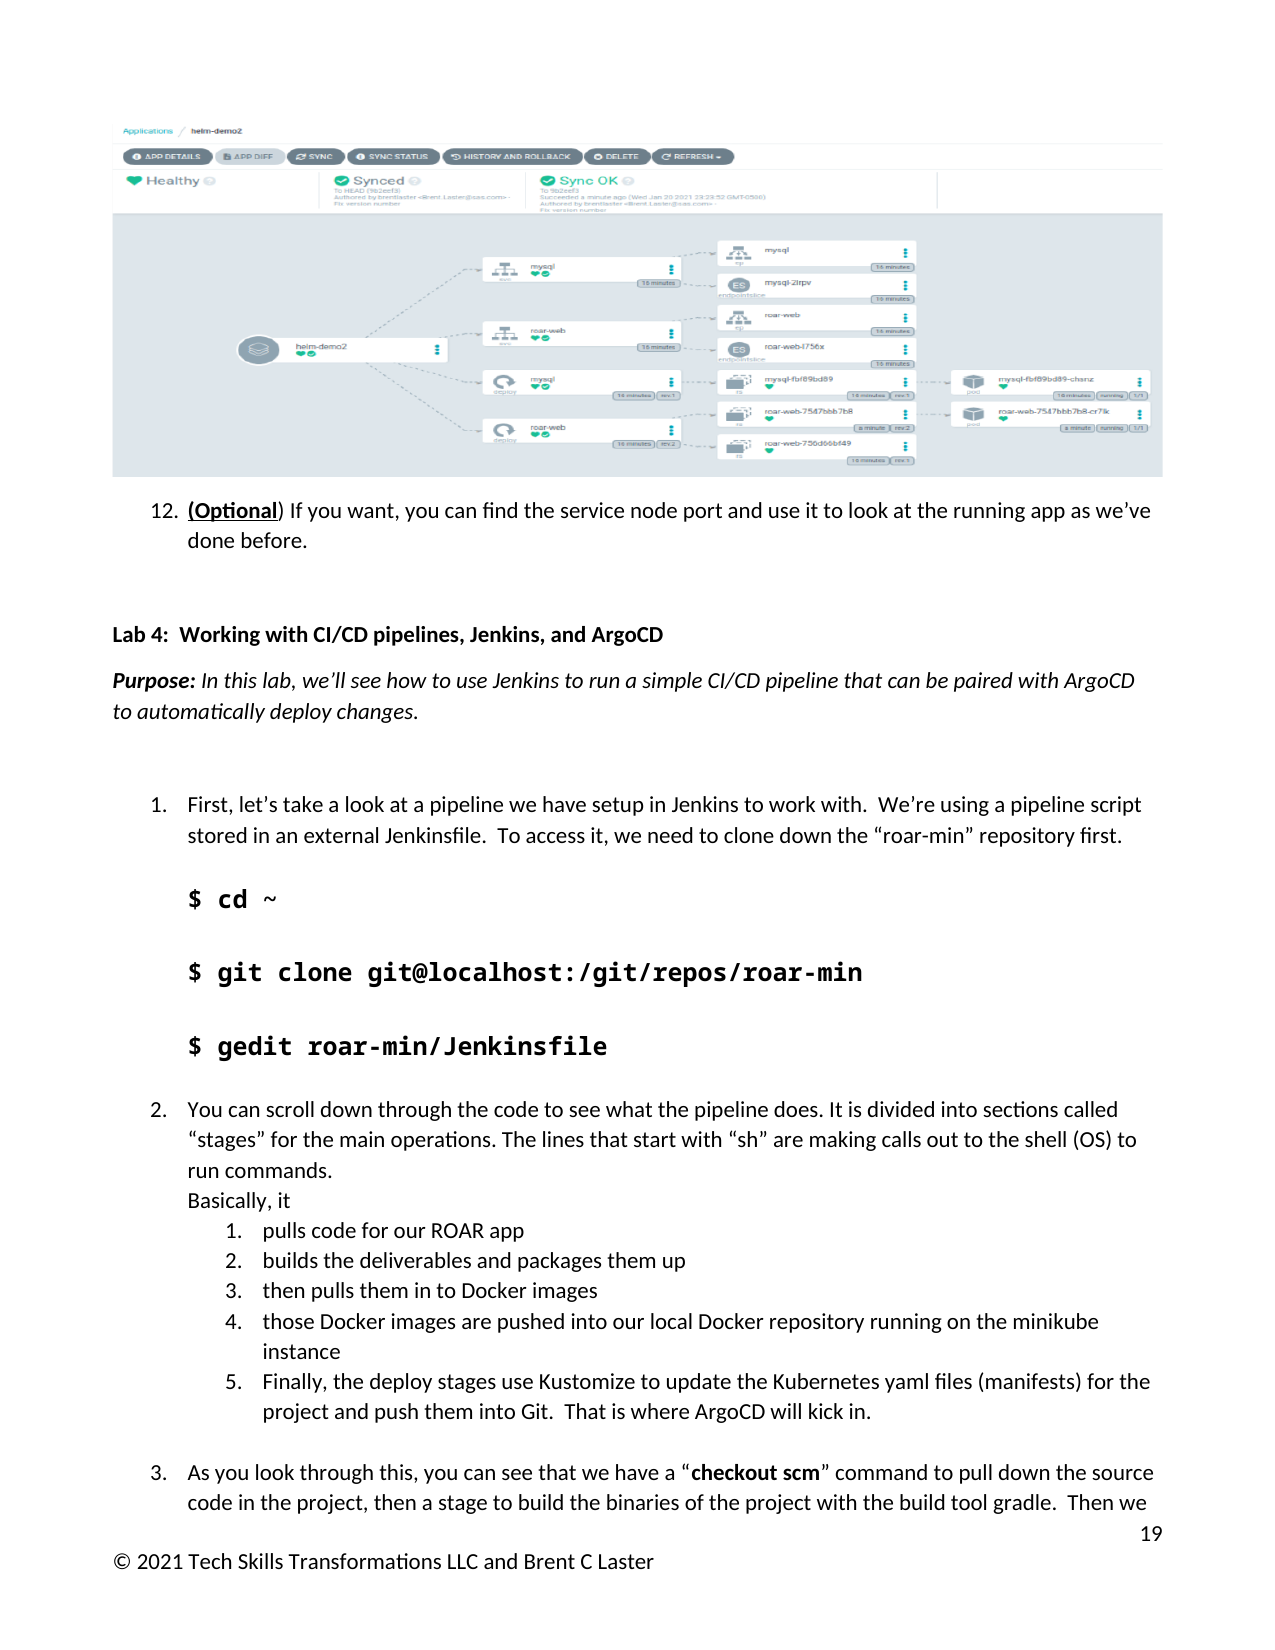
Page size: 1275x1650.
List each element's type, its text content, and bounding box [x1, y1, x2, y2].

list First, let’s take a look at a pipeline we have setup in Jenkins to work with. We’re using a pipeline script stored in an external Jenkinsfile. To access it, we need to clone down the “roar-min” repository first. [150, 791, 1162, 849]
list $ gedit roar-min/Jenkinsfile [187, 1028, 1162, 1062]
text Lab 4: Working with CI/CD pipelines, Jenkins, and ArgoCD [112, 620, 1162, 648]
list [150, 1458, 1162, 1516]
list $ cd ~ [187, 881, 1162, 915]
text Purpose: In this lab, we’ll see how to use Jenkins to run a simple CI/CD pipeline that can be paired with ArgoCD to automatically deploy changes. [112, 667, 1162, 725]
list You can scroll down through the code to see what the pipeline does. It is divided into sections called “stages” for the main operations. The lines that start with “sh” are making calls out to the shell (OS) to run commands. [150, 1095, 1162, 1184]
list builds the deliverables and packages them up [225, 1246, 1162, 1274]
list $ git clone git@localhost:/git/repos/roar-min [187, 955, 1162, 989]
list Finally, the deploy stages use Kustomize to update the Kubernetes yaml files (manifests) for the project and push them into Git. That is where ArgoCD will kick in. [225, 1367, 1162, 1425]
list pulls code for our ROAR app [225, 1216, 1162, 1244]
picture [112, 124, 1163, 477]
list Basically, it [187, 1186, 1162, 1214]
list then pulls them in to Docker images [225, 1277, 1162, 1304]
list those Docker images are pushed into our local Docker repository running on the minikube instance [225, 1307, 1162, 1365]
list (Optional) If you want, you can find the service node port and use it to look at the running app as we’ve done before. [150, 496, 1162, 554]
